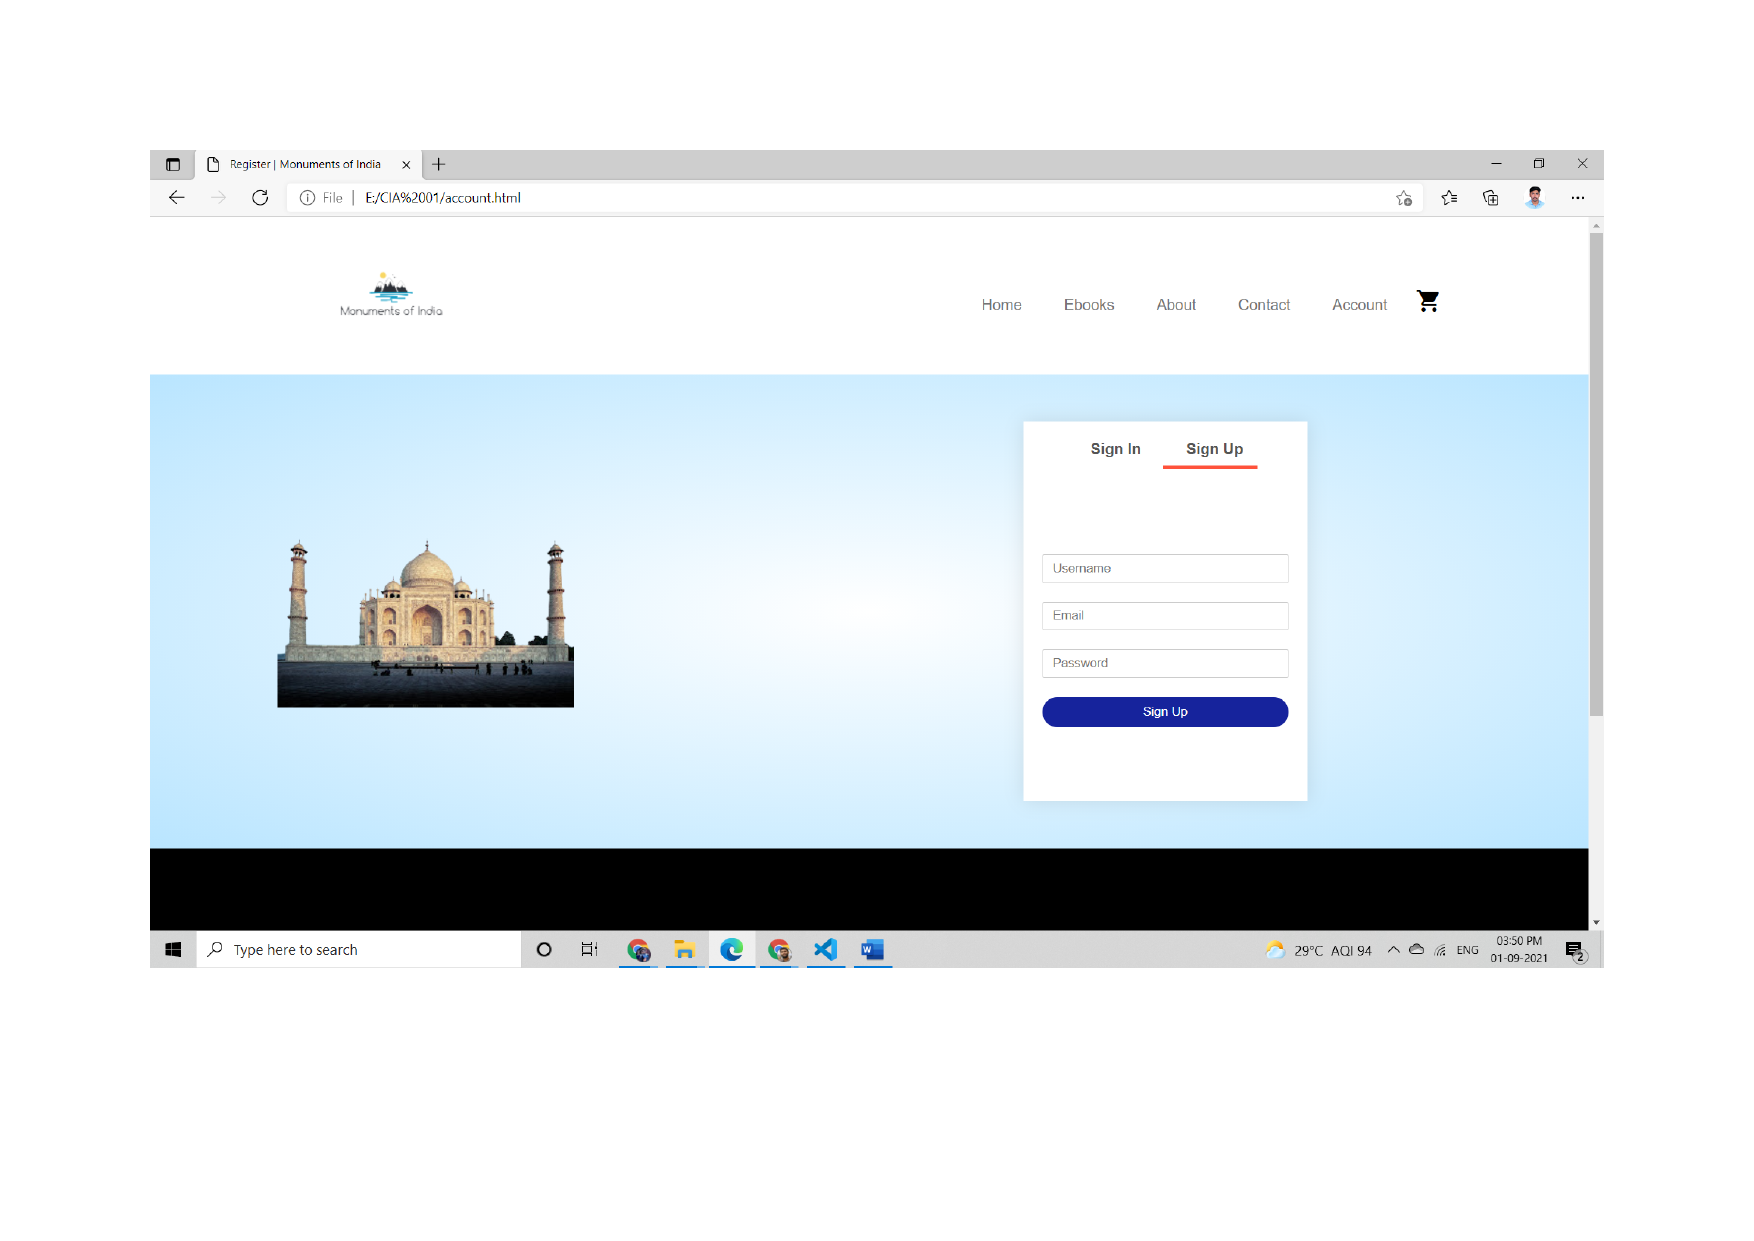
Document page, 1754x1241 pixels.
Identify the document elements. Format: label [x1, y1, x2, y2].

picture [150, 150, 1604, 968]
